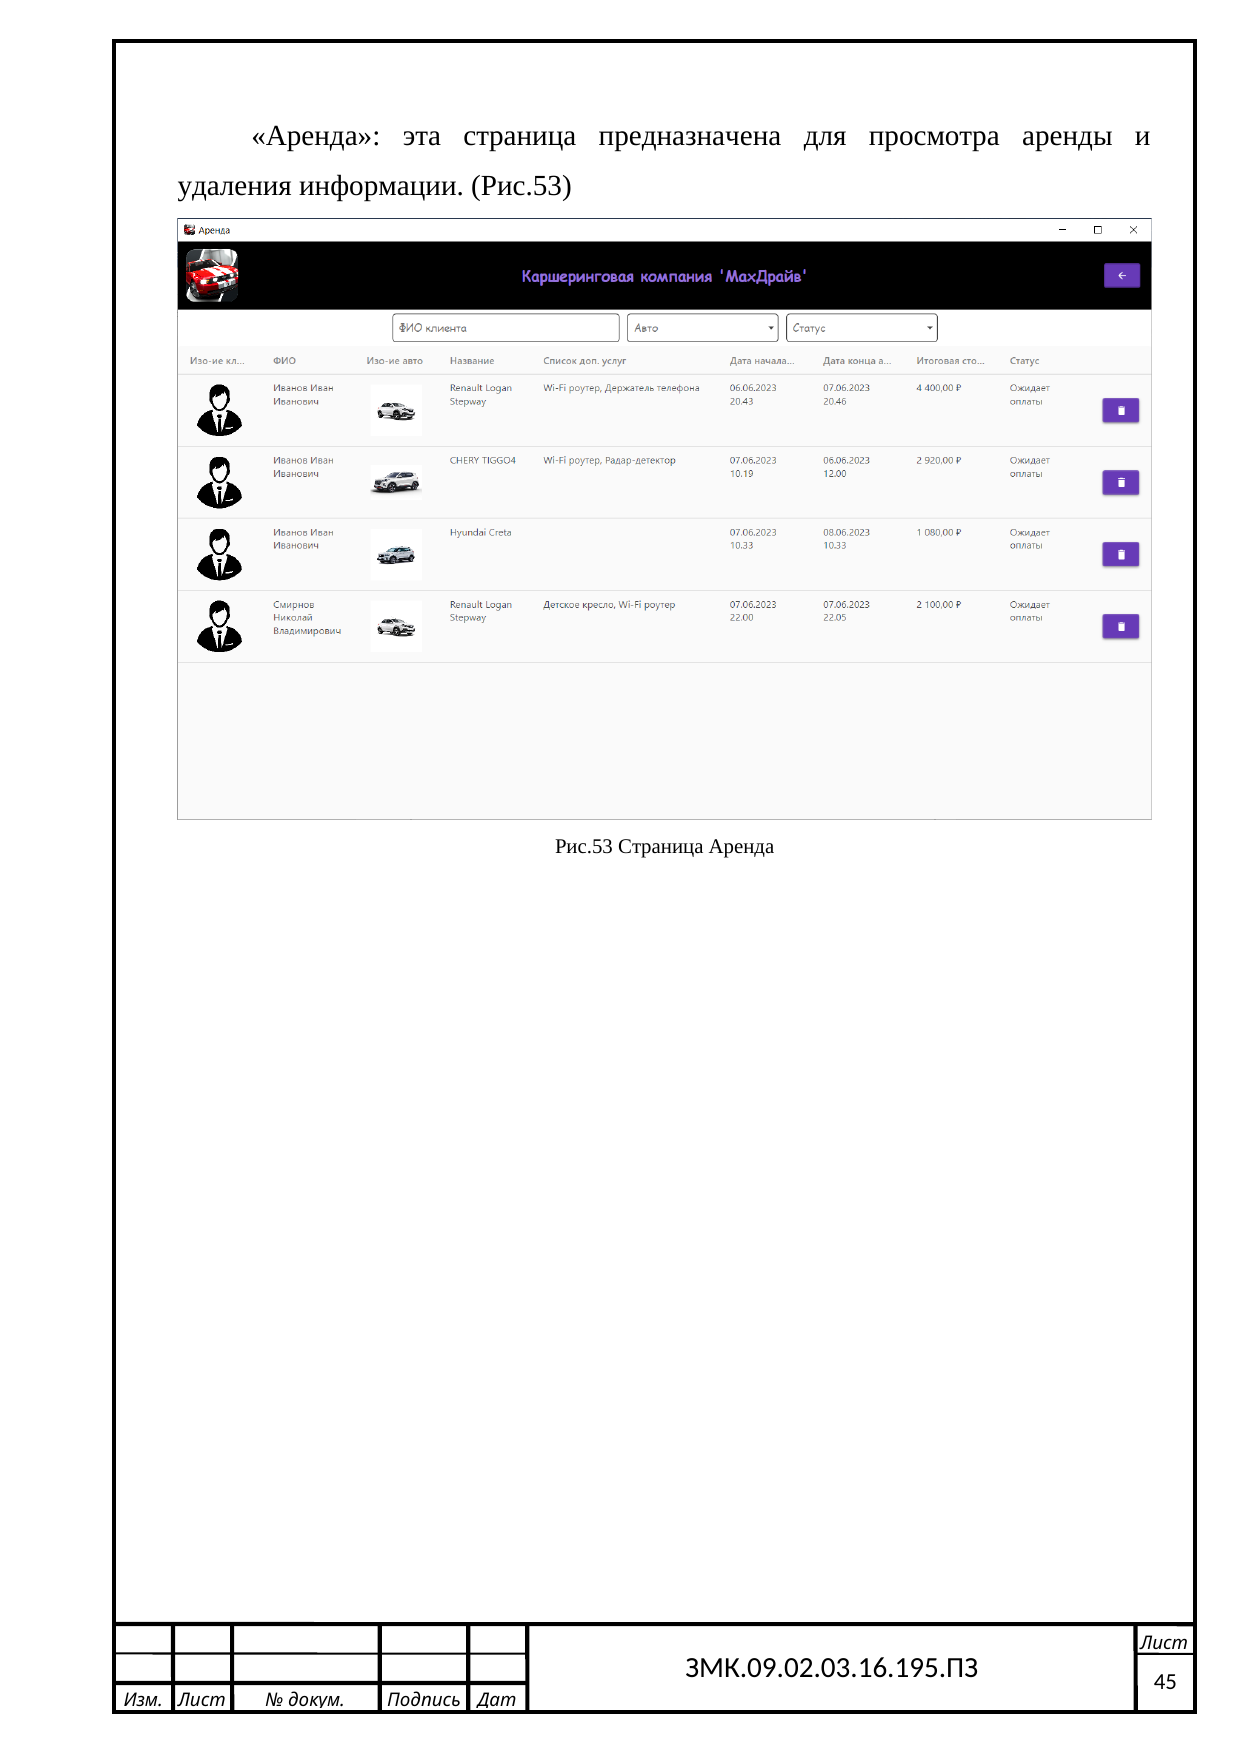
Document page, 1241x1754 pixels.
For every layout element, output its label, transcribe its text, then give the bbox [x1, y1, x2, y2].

picture [177, 218, 1152, 820]
text Рис.53 Страница Аренда [177, 833, 1152, 858]
text «Аренда»: эта страница предназначена для просмотра аренды и удаления информации. (Рис.53) [177, 118, 1152, 202]
